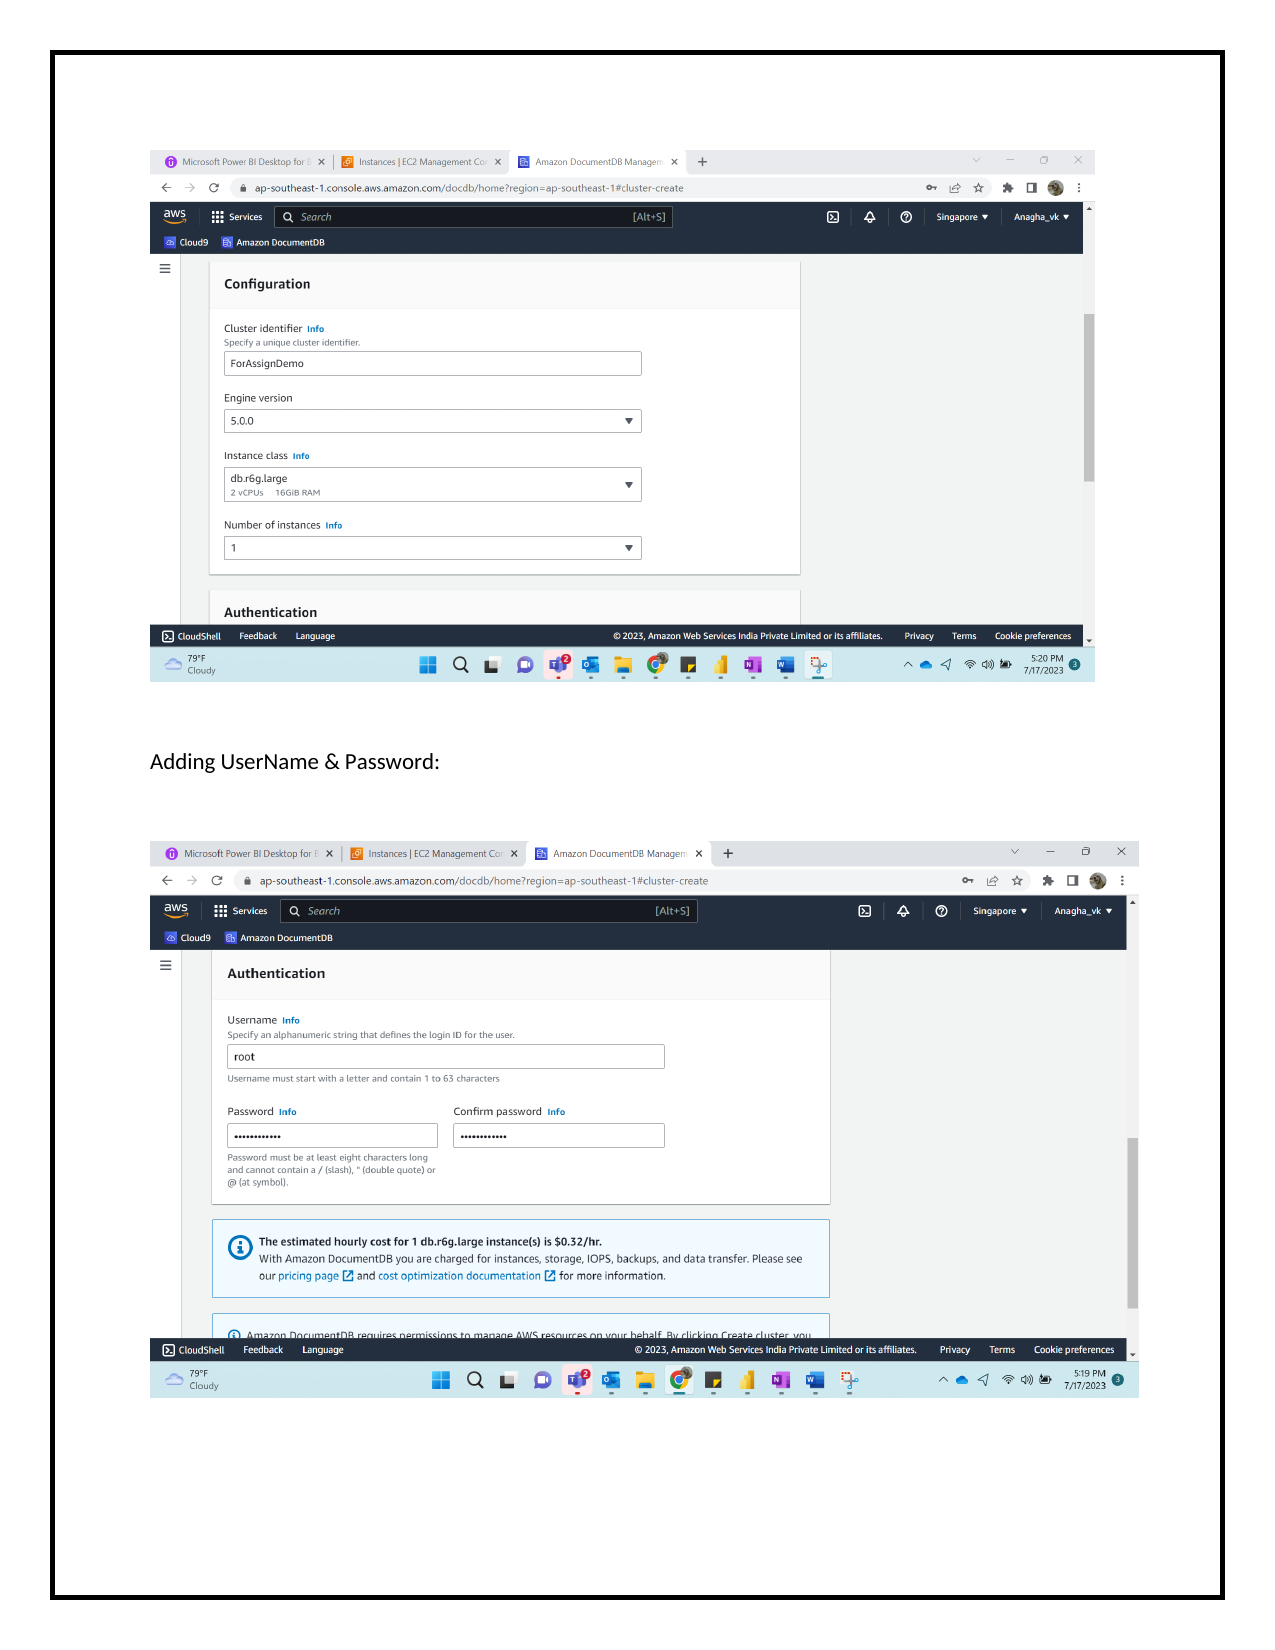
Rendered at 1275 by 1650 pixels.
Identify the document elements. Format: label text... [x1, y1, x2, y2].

text Adding UserName & Password: [150, 747, 1125, 775]
picture [150, 841, 1139, 1398]
picture [150, 150, 1095, 682]
